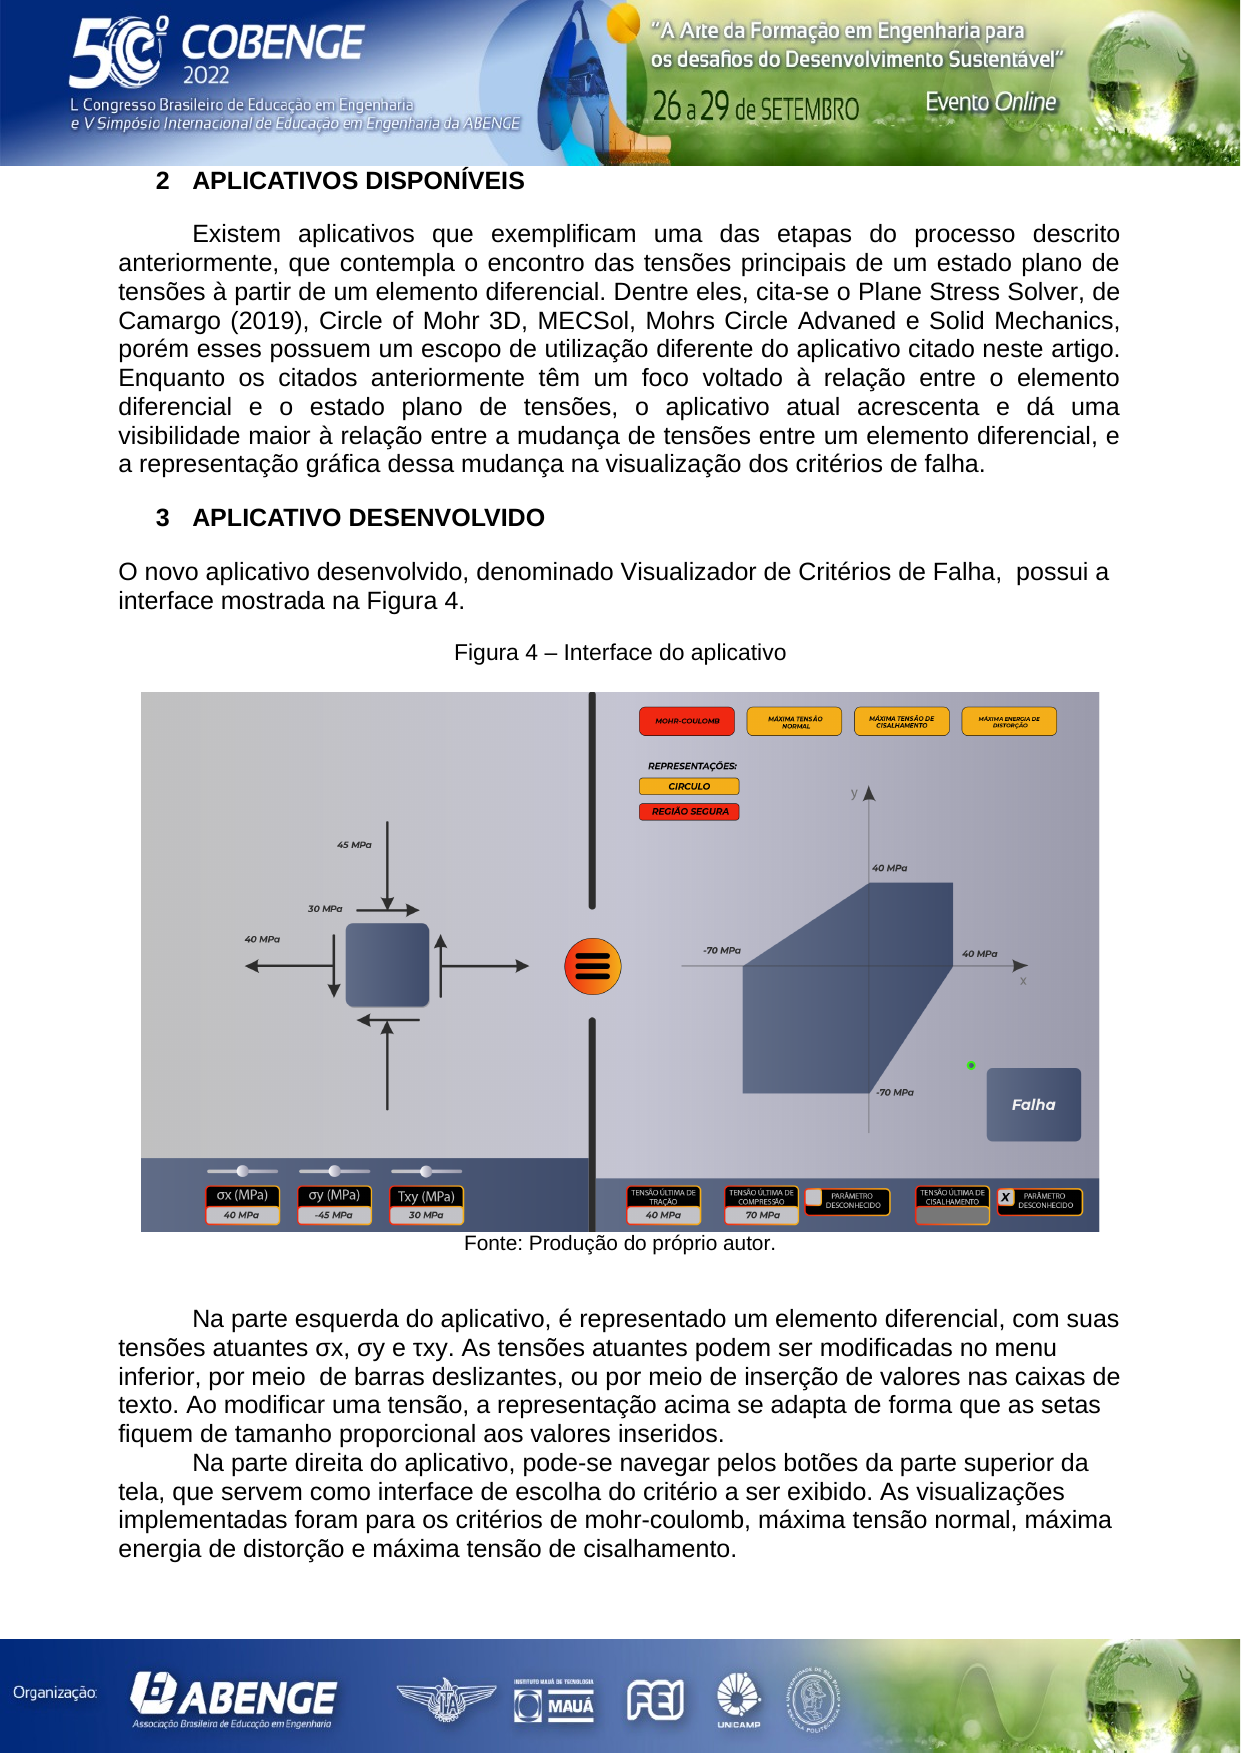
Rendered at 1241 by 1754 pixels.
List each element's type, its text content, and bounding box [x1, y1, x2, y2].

picture [0, 1639, 1241, 1753]
picture [141, 692, 1100, 1232]
list aplicativos disponíveis [156, 162, 1122, 194]
list aplicativo desenvolvido [156, 503, 1122, 532]
text Na parte esquerda do aplicativo, é representado um elemento diferencial, com suas tensões atuantes σx, σy e τxy. As tensões atuantes podem ser modificadas no menu inferior, por meio de barras deslizantes, ou por meio de inserção de valores nas caixas de texto. Ao modificar uma tensão, a representação acima se adapta de forma que as setas fiquem de tamanho proporcional aos valores inseridos. [118, 1304, 1122, 1448]
text O novo aplicativo desenvolvido, denominado Visualizador de Critérios de Falha, possui a interface mostrada na Figura 4. [118, 557, 1122, 614]
picture [0, 0, 1241, 166]
text Na parte direita do aplicativo, pode-se navegar pelos botões da parte superior da tela, que servem como interface de escolha do critério a ser exibido. As visualizações implementadas foram para os critérios de mohr-coulomb, máxima tensão normal, máxima energia de distorção e máxima tensão de cisalhamento. [118, 1448, 1122, 1563]
text Existem aplicativos que exemplificam uma das etapas do processo descrito anteriormente, que contempla o encontro das tensões principais de um estado plano de tensões à partir de um elemento diferencial. Dentre eles, cita-se o Plane Stress Solver, de Camargo (2019), Circle of Mohr 3D, MECSol, Mohrs Circle Advaned e Solid Mechanics, porém esses possuem um escopo de utilização diferente do aplicativo citado neste artigo. Enquanto os citados anteriormente têm um foco voltado à relação entre o elemento diferencial e o estado plano de tensões, o aplicativo atual acrescenta e dá uma visibilidade maior à relação entre a mudança de tensões entre um elemento diferencial, e a representação gráfica dessa mudança na visualização dos critérios de falha. [118, 219, 1122, 478]
text Figura 4 – Interface do aplicativo [118, 639, 1122, 666]
